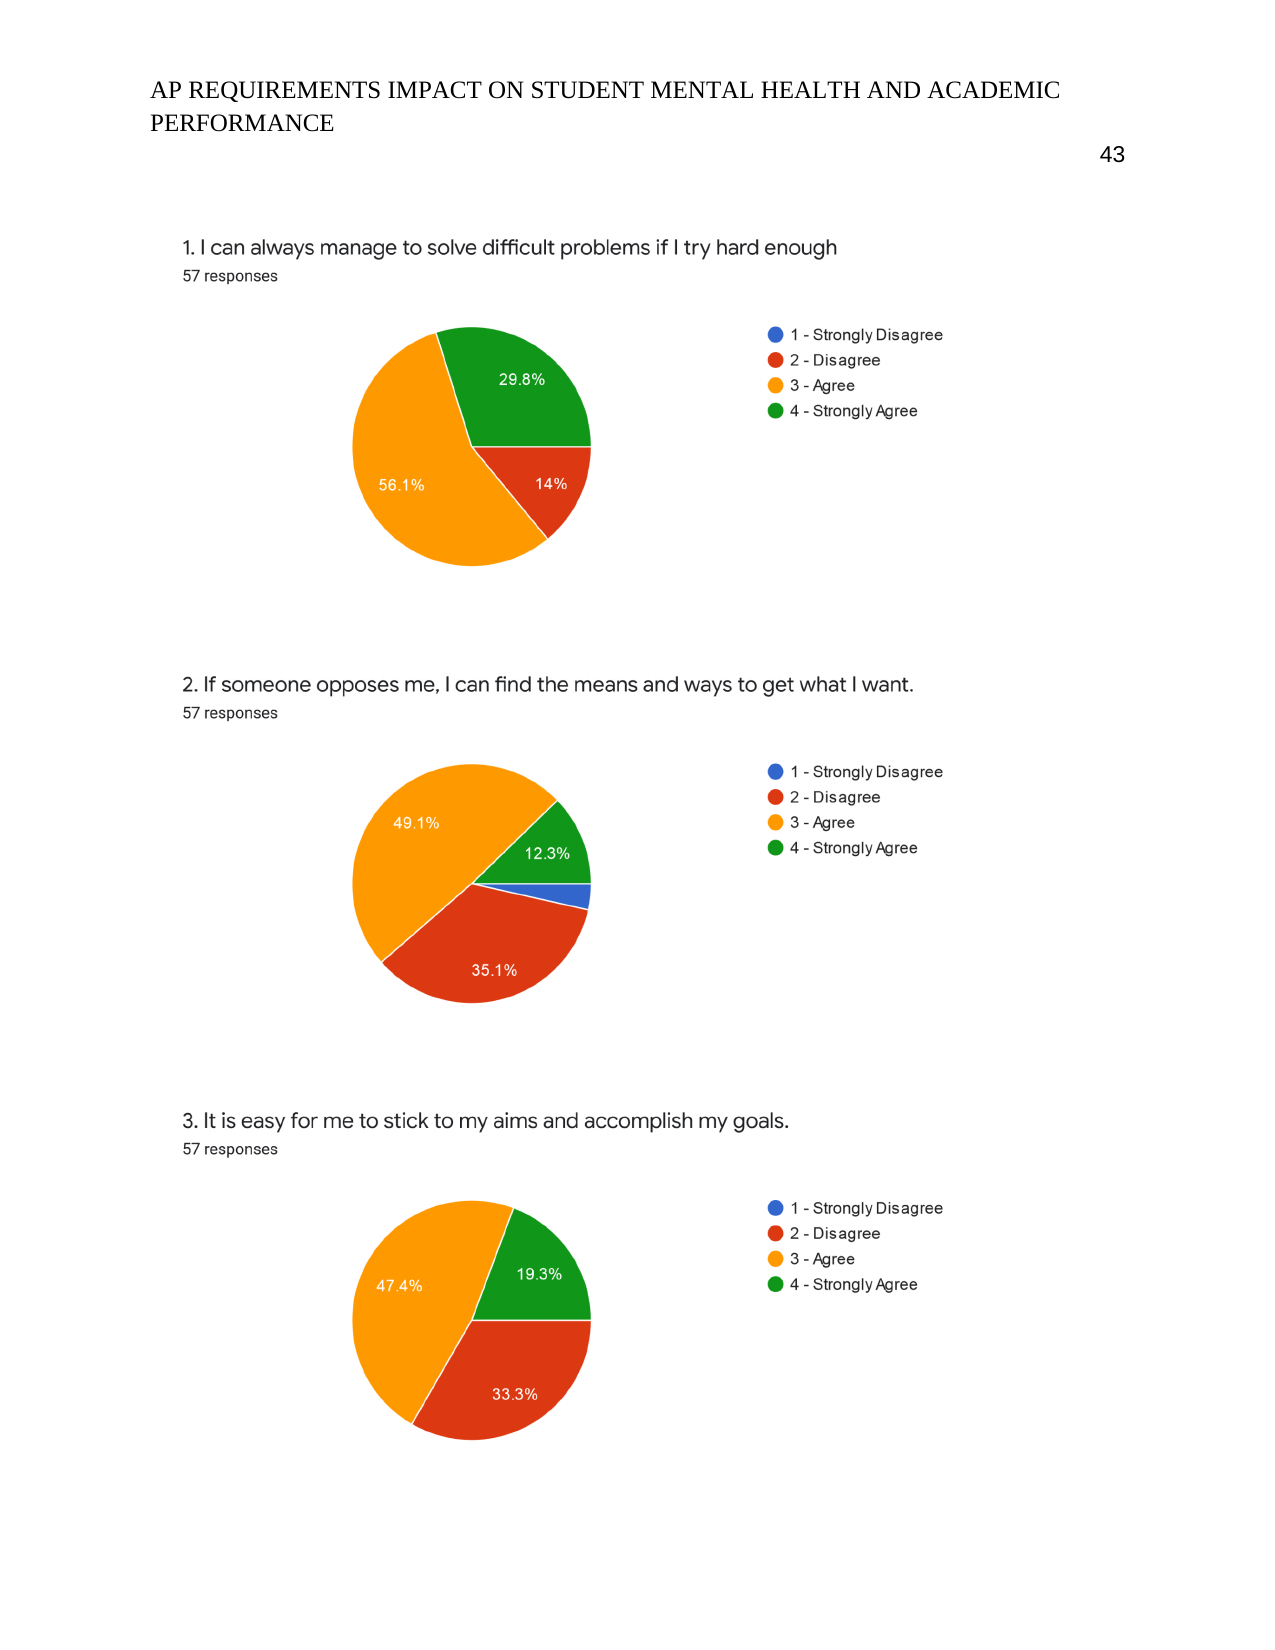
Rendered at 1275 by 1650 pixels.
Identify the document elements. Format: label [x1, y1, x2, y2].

picture [150, 201, 1125, 612]
picture [150, 638, 1125, 1049]
picture [150, 1075, 1125, 1486]
